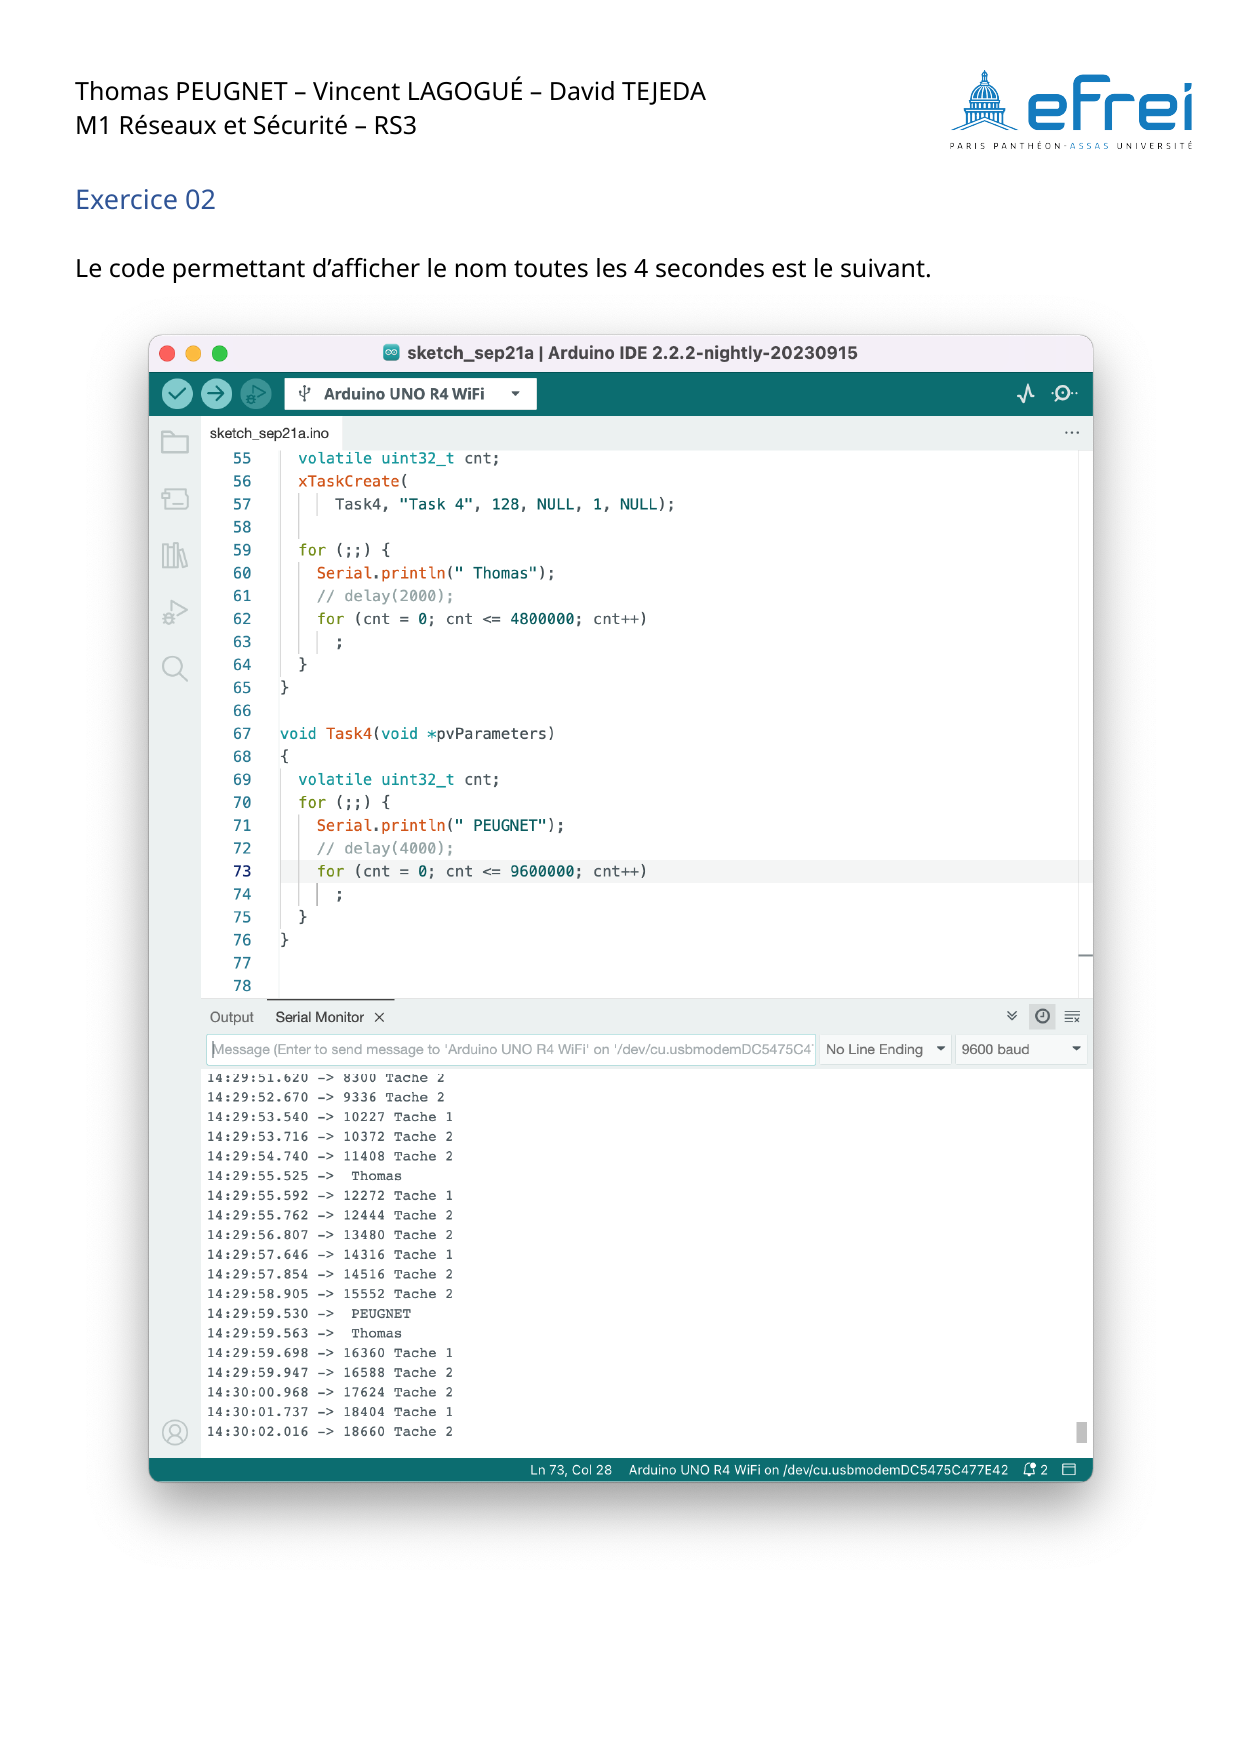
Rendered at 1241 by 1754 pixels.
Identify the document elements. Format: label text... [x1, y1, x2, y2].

picture [950, 70, 1192, 149]
picture [75, 285, 1166, 1579]
text Le code permettant d’afficher le nom toutes les 4 secondes est le suivant. [75, 251, 1165, 285]
subtitle Exercice 02 [75, 180, 1165, 217]
